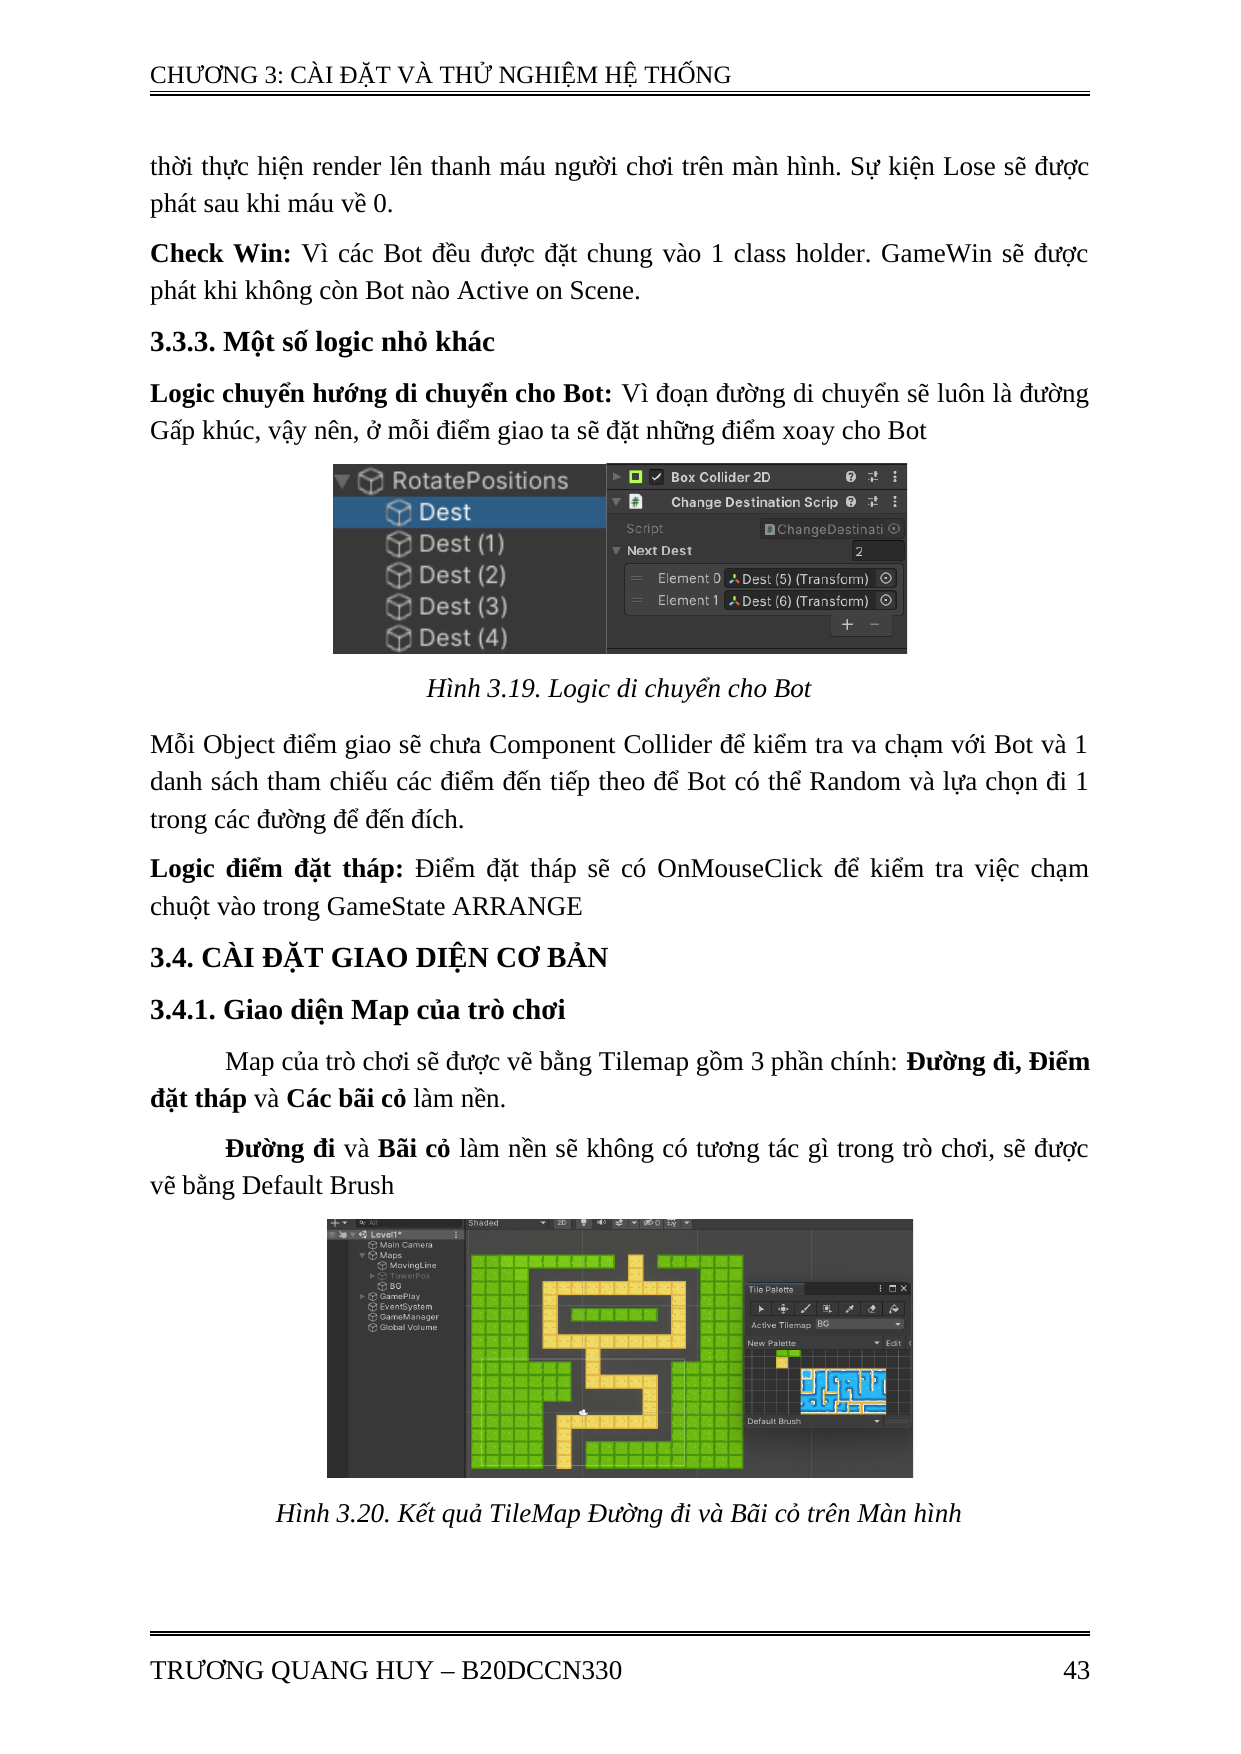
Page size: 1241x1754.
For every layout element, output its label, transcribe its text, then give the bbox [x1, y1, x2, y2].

text Logic chuyển hướng di chuyển cho Bot: Vì đoạn đường di chuyển sẽ luôn là đường Gấp khúc, vậy nên, ở mỗi điểm giao ta sẽ đặt những điểm xoay cho Bot [150, 377, 1090, 445]
subtitle Hình 3.19. Logic di chuyển cho Bot [150, 672, 1090, 703]
text Logic điểm đặt tháp: Điểm đặt tháp sẽ có OnMouseClick để kiểm tra việc chạm chuột vào trong GameState ARRANGE [150, 853, 1090, 921]
picture [327, 1219, 914, 1478]
text Map của trò chơi sẽ được vẽ bằng Tilemap gồm 3 phần chính: Đường đi, Điểm đặt tháp và Các bãi cỏ làm nền. [150, 1045, 1090, 1113]
subtitle 3.4. CÀI ĐẶT GIAO DIỆN CƠ BẢN [150, 940, 1090, 973]
text Đường đi và Bãi cỏ làm nền sẽ không có tương tác gì trong trò chơi, sẽ được vẽ bằng Default Brush [150, 1132, 1090, 1201]
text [150, 150, 1090, 218]
subtitle Hình 3.20. Kết quả TileMap Đường đi và Bãi cỏ trên Màn hình [150, 1497, 1090, 1528]
subtitle 3.4.1. Giao diện Map của trò chơi [150, 992, 1090, 1026]
subtitle 3.3.3. Một số logic nhỏ khác [150, 324, 1090, 358]
text Check Win: Vì các Bot đều được đặt chung vào 1 class holder. GameWin sẽ được phát khi không còn Bot nào Active on Scene. [150, 237, 1090, 306]
text Mỗi Object điểm giao sẽ chưa Component Collider để kiểm tra va chạm với Bot và 1 danh sách tham chiếu các điểm đến tiếp theo để Bot có thể Random và lựa chọn đi 1 trong các đường để đến đích. [150, 728, 1090, 834]
picture [333, 463, 908, 654]
